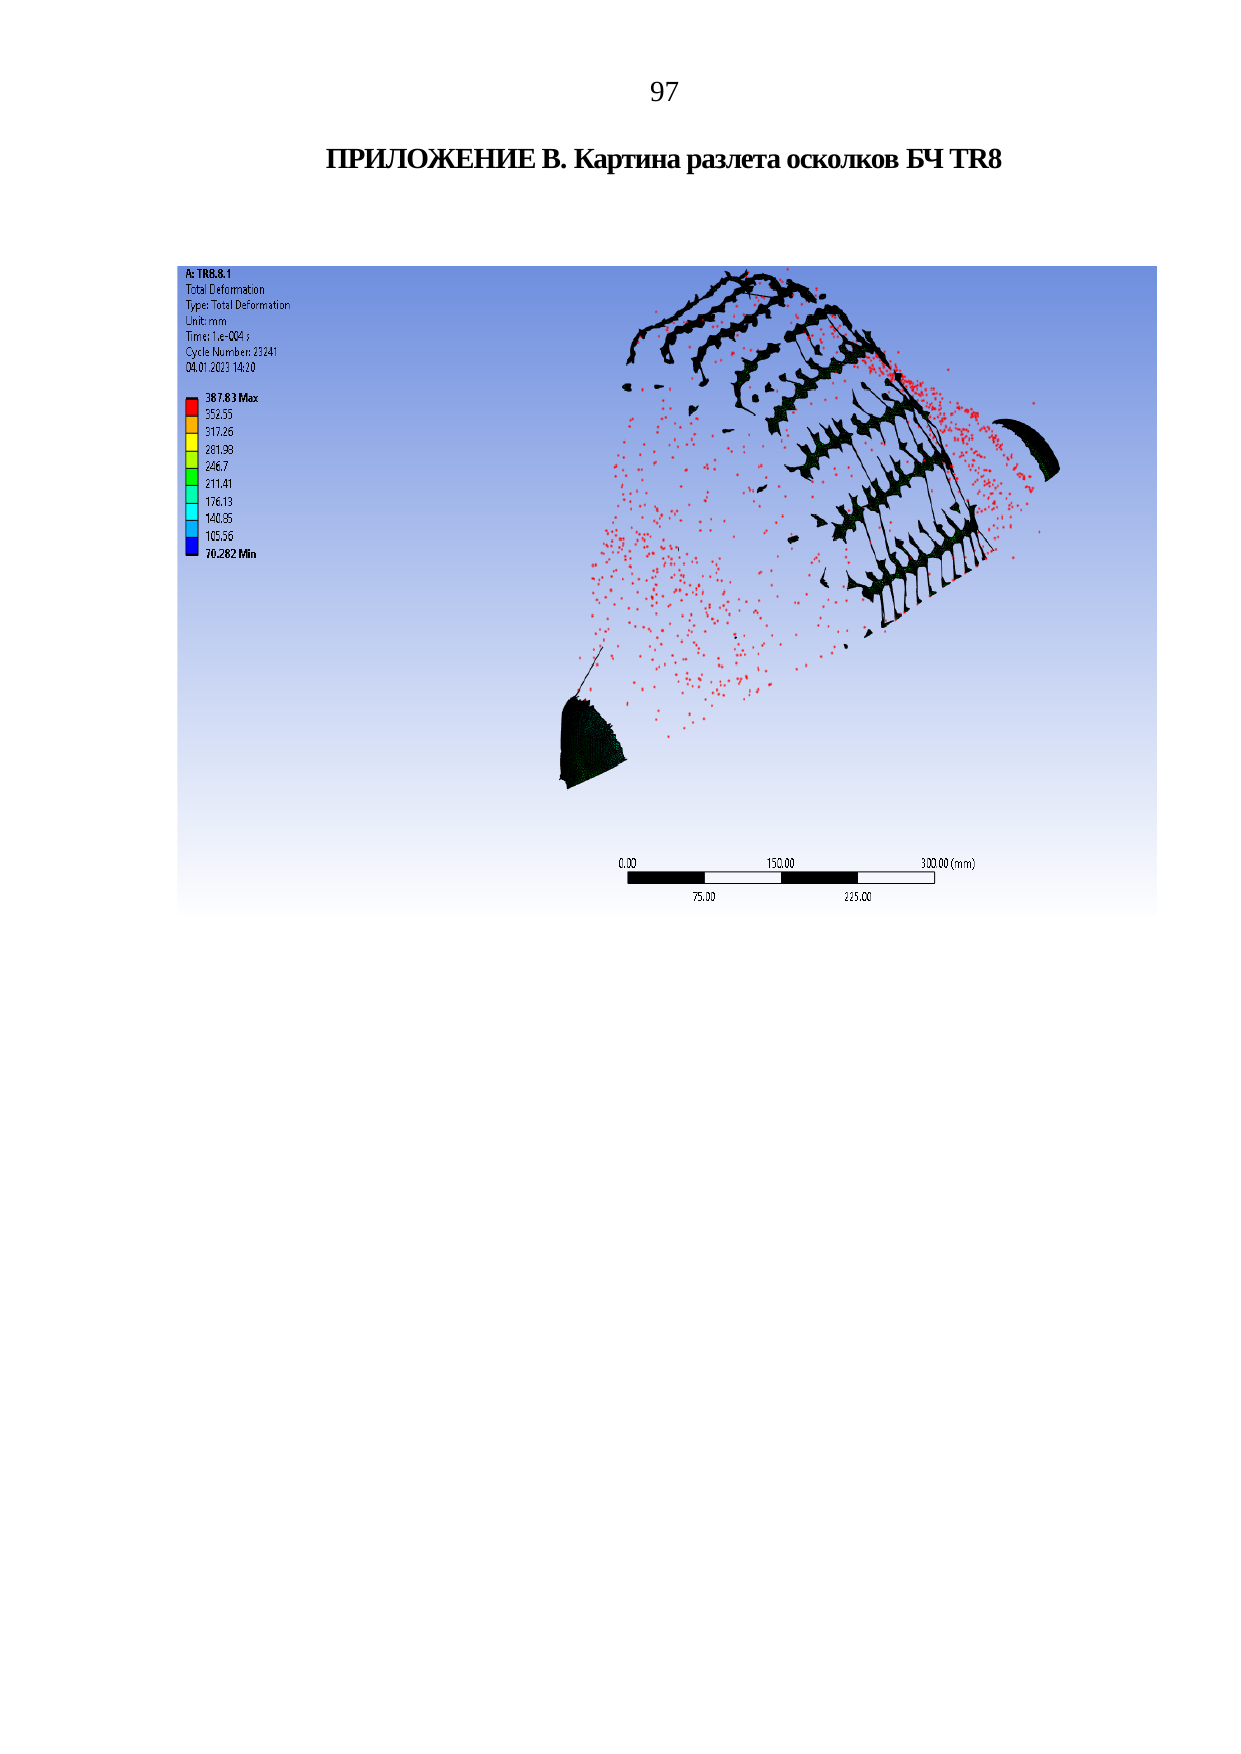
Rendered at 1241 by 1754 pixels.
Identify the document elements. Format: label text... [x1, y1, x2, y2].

text Приложение В. Картина разлета осколков БЧ TR8 [236, 141, 1092, 174]
picture [177, 266, 1157, 916]
